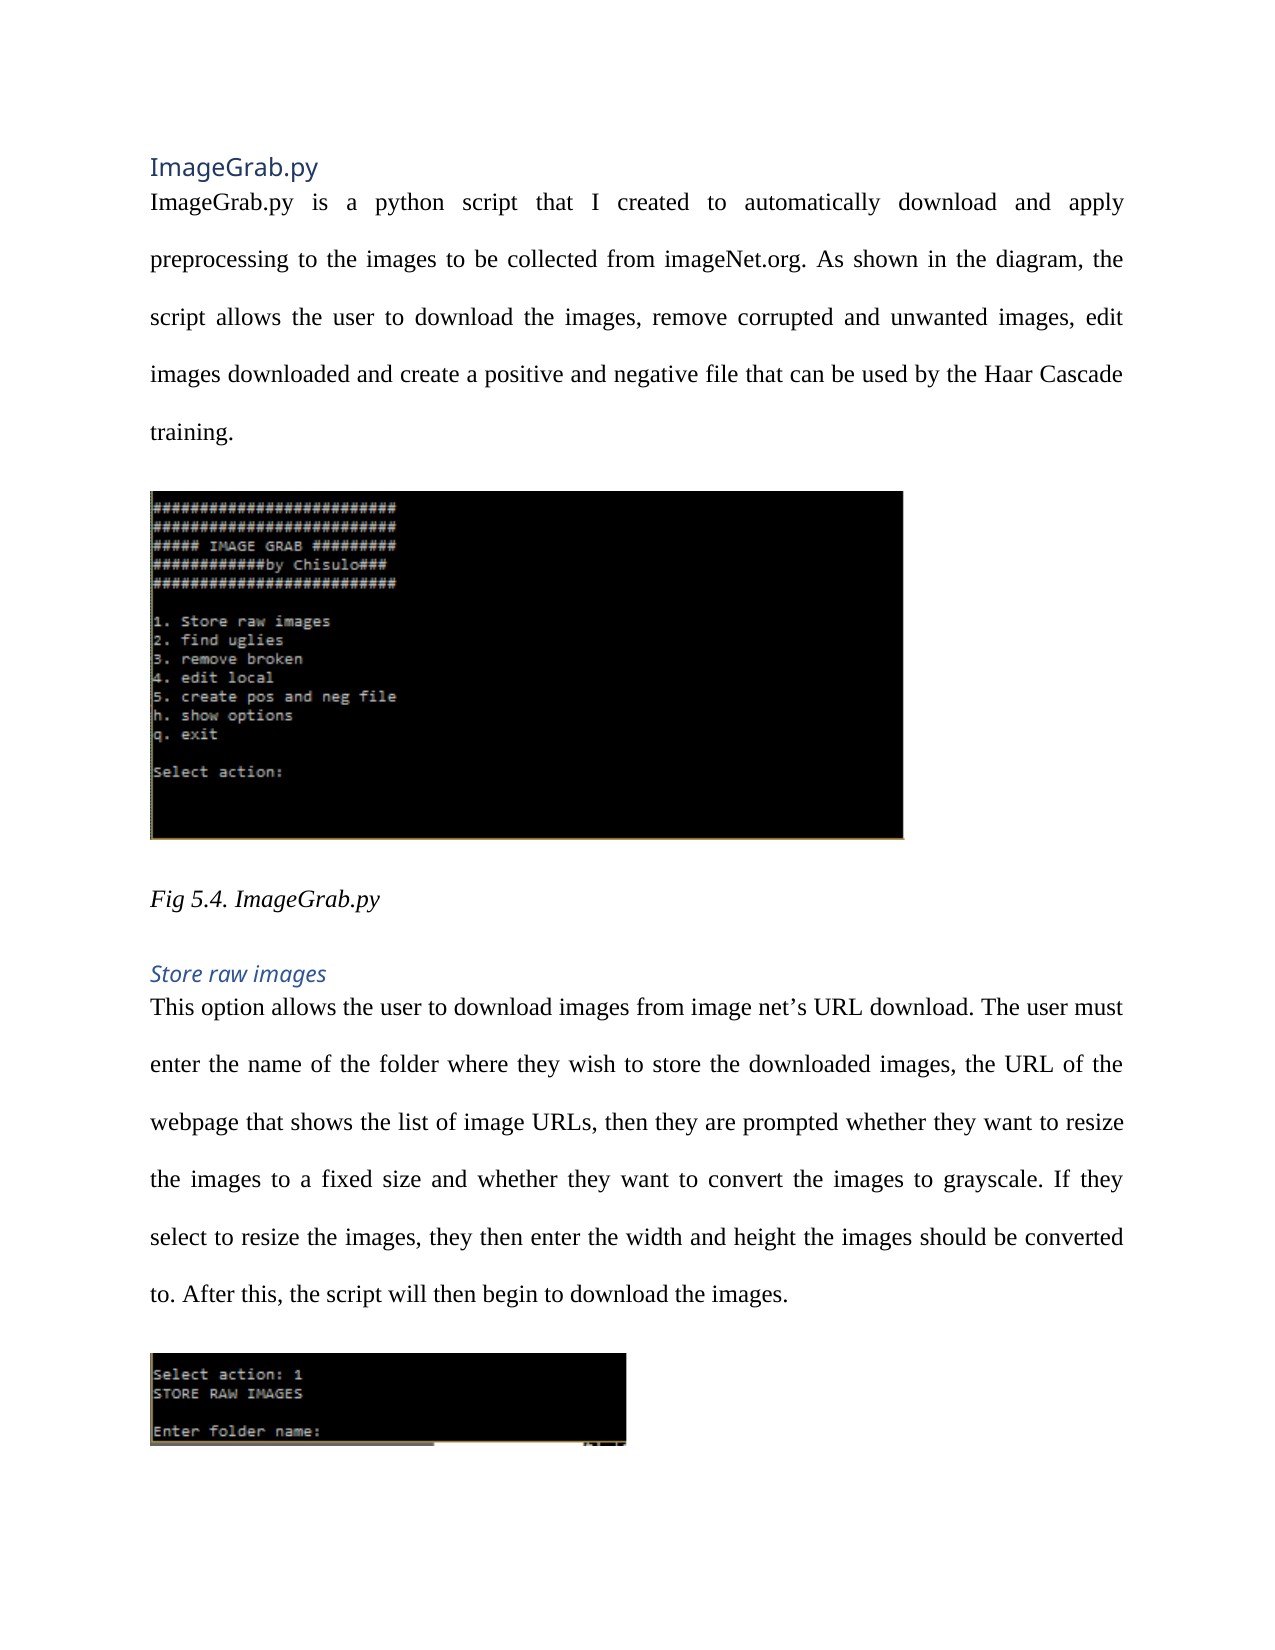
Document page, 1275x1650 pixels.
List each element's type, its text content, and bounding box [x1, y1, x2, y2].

text This option allows the user to download images from image net’s URL download. The user must enter the name of the folder where they wish to store the downloaded images, the URL of the webpage that shows the list of image URLs, then they are prompted whether they want to resize the images to a fixed size and whether they want to convert the images to grayscale. If they select to resize the images, they then enter the width and height the images should be converted to. After this, the script will then begin to download the images. [150, 992, 1125, 1308]
picture [150, 1353, 627, 1446]
text Fig 5.4. ImageGrab.py [150, 884, 1125, 913]
subtitle ImageGrab.py [150, 150, 1125, 184]
picture [150, 491, 905, 840]
text ImageGrab.py is a python script that I created to automatically download and apply preprocessing to the images to be collected from imageNet.org. As shown in the diagram, the script allows the user to download the images, remove corrupted and unwanted images, edit images downloaded and create a positive and negative file that can be used by the Haar Cascade training. [150, 187, 1125, 446]
subtitle Store raw images [150, 958, 1125, 989]
